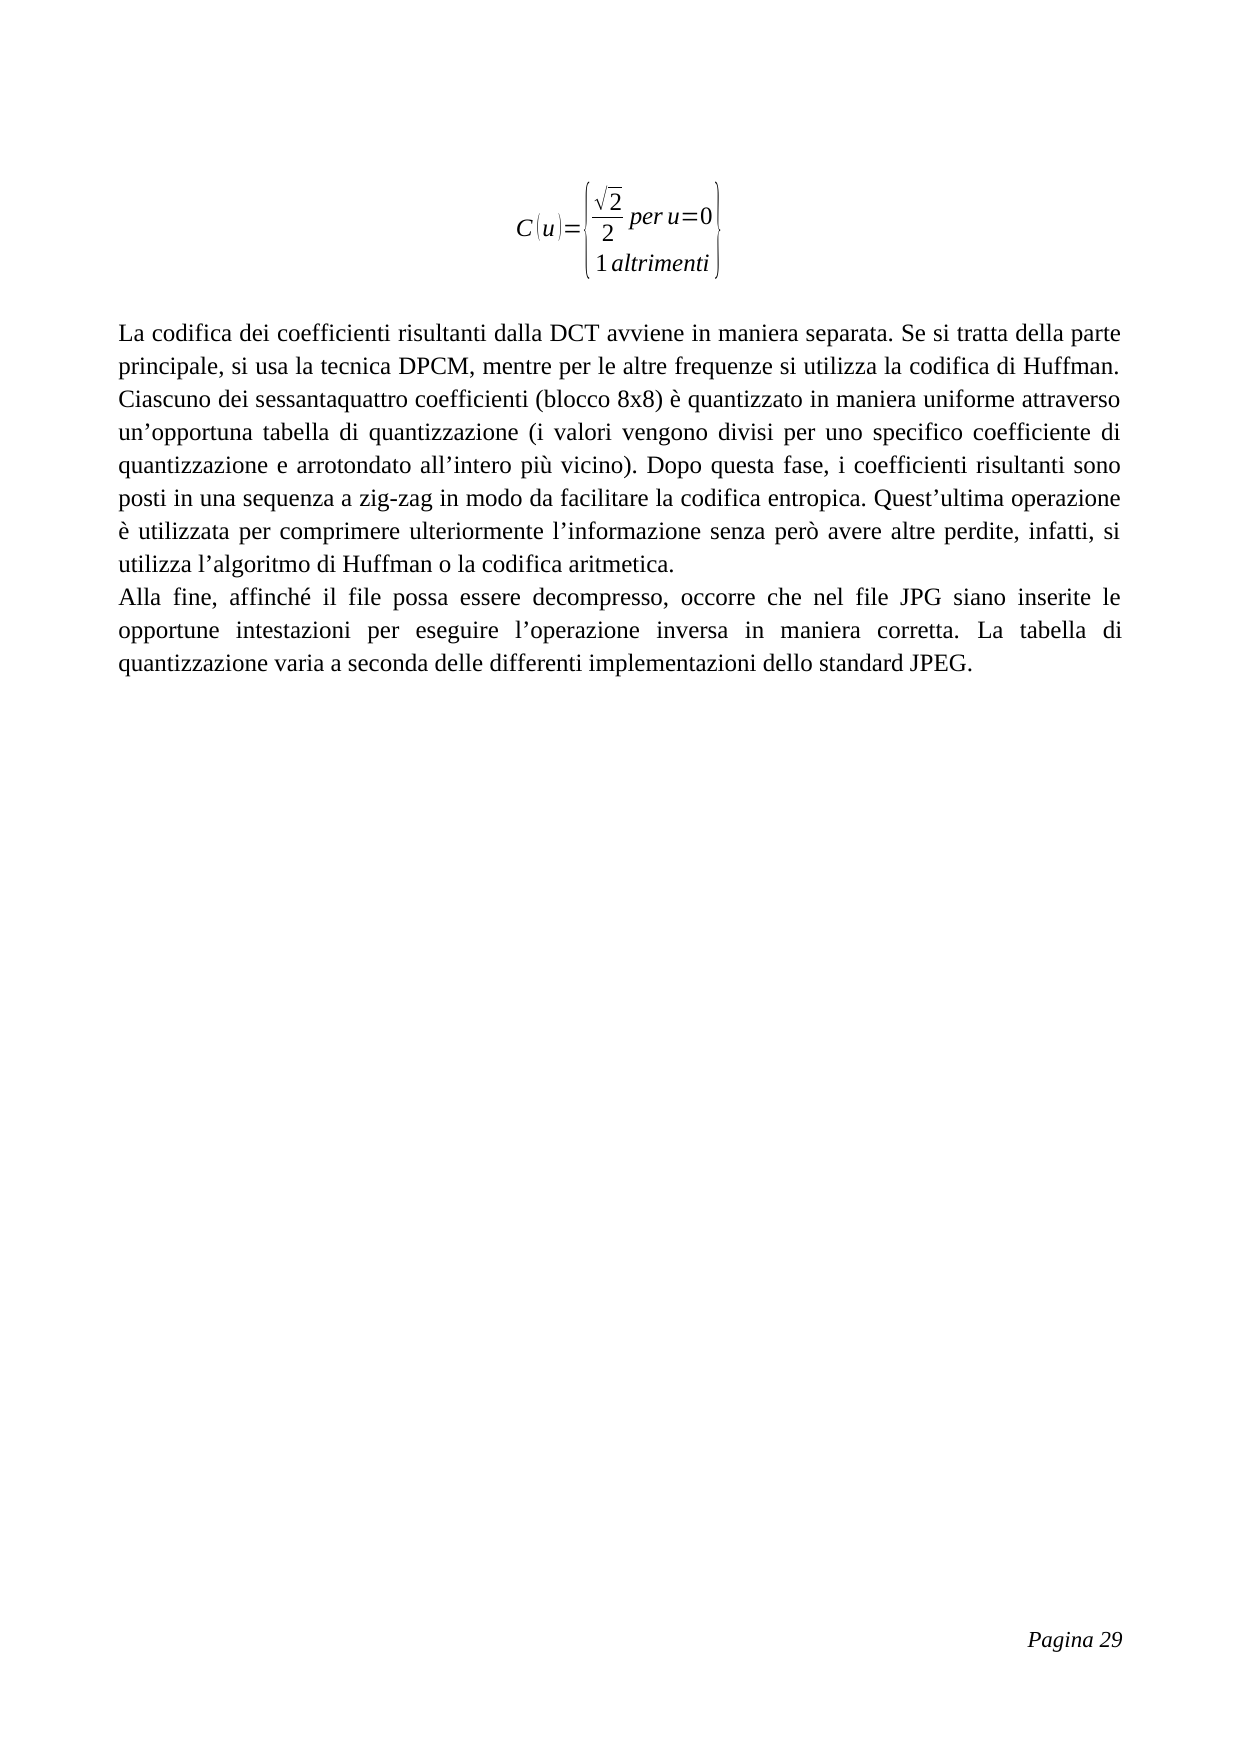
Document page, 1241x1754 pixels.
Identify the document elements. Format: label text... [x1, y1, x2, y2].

text Alla fine, affinché il file possa essere decompresso, occorre che nel file JPG siano inserite le opportune intestazioni per eseguire l’operazione inversa in maniera corretta. La tabella di quantizzazione varia a seconda delle differenti implementazioni dello standard JPEG. [118, 582, 1122, 677]
text La codifica dei coefficienti risultanti dalla DCT avviene in maniera separata. Se si tratta della parte principale, si usa la tecnica DPCM, mentre per le altre frequenze si utilizza la codifica di Huffman. Ciascuno dei sessantaquattro coefficienti (blocco 8x8) è quantizzato in maniera uniforme attraverso un’opportuna tabella di quantizzazione (i valori vengono divisi per uno specifico coefficiente di quantizzazione e arrotondato all’intero più vicino). Dopo questa fase, i coefficienti risultanti sono posti in una sequenza a zig-zag in modo da facilitare la codifica entropica. Quest’ultima operazione è utilizzata per comprimere ulteriormente l’informazione senza però avere altre perdite, infatti, si utilizza l’algoritmo di Huffman o la codifica aritmetica. [118, 318, 1122, 578]
